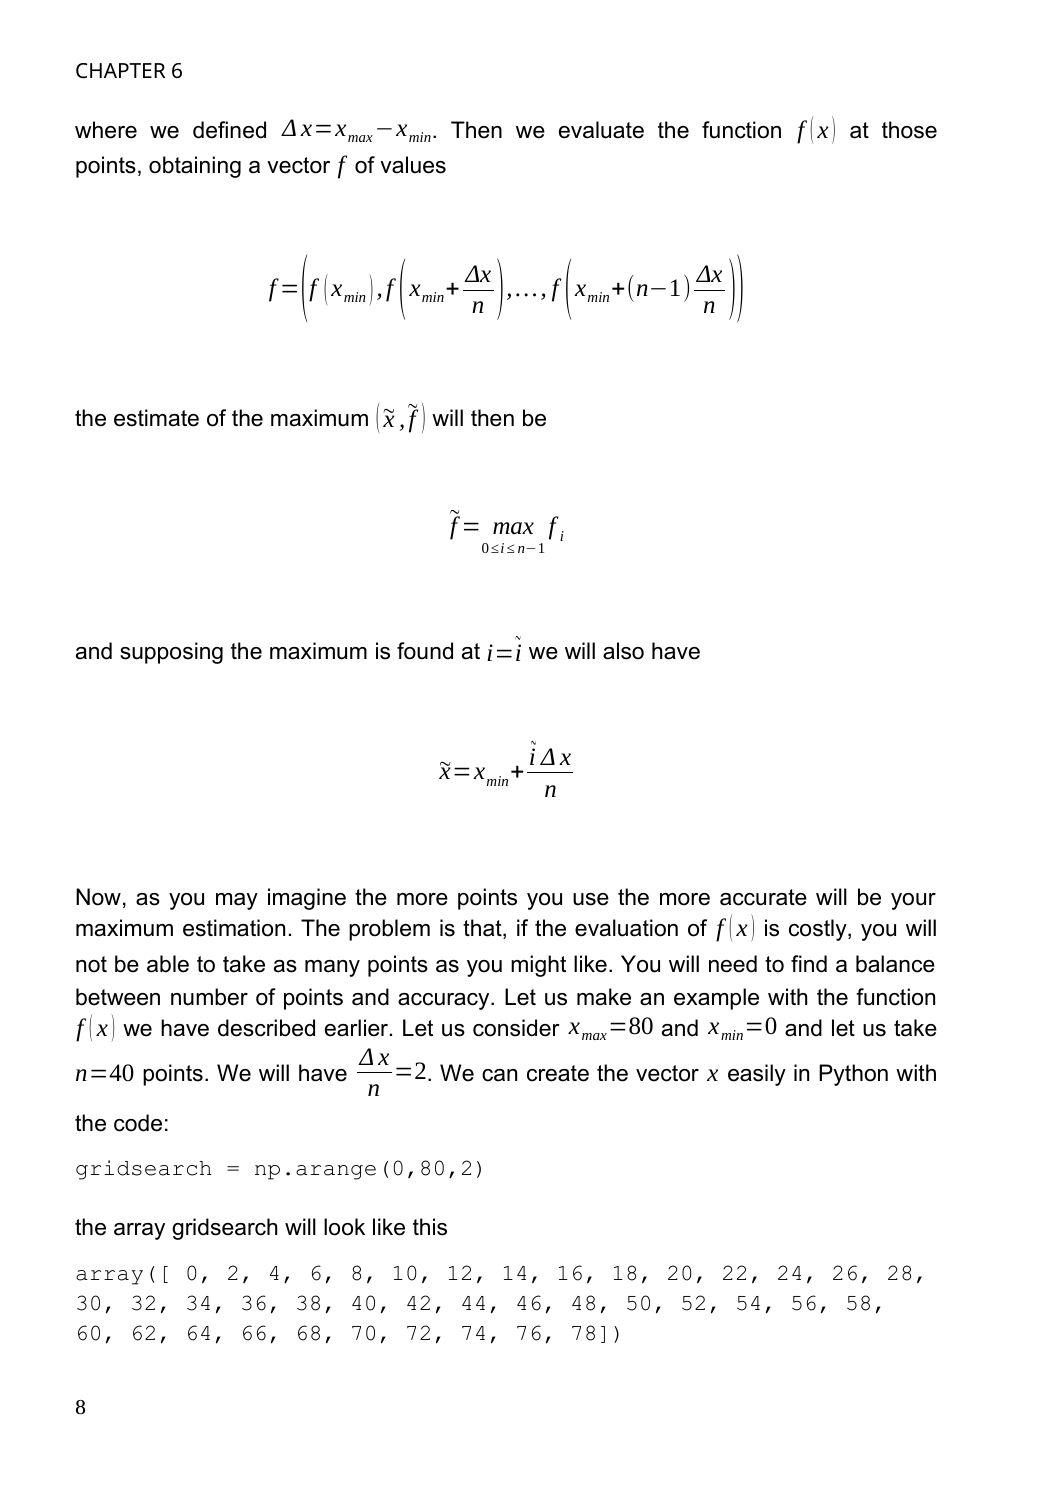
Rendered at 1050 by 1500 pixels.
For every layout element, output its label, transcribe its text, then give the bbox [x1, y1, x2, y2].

text array([ 0, 2, 4, 6, 8, 10, 12, 14, 16, 18, 20, 22, 24, 26, 28, 30, 32, 34, 36, 38, 40, 42, 44, 46, 48, 50, 52, 54, 56, 58, 60, 62, 64, 66, 68, 70, 72, 74, 76, 78]) [75, 1262, 937, 1347]
text and supposing the maximum is found at we will also have [75, 632, 937, 666]
text gridsearch = np.arange(0,80,2) [75, 1157, 937, 1183]
text the estimate of the maximum will then be [75, 401, 937, 435]
text Now, as you may imagine the more points you use the more accurate will be your maximum estimation. The problem is that, if the evaluation of is costly, you will not be able to take as many points as you might like. You will need to find a balance between number of points and accuracy. Let us make an example with the function we have described earlier. Let us consider and and let us take points. We will have . We can create the vector easily in Python with the code: [75, 877, 937, 1136]
text where we defined . Then we evaluate the function at those points, obtaining a vector of values [75, 112, 937, 179]
text the array gridsearch will look like this [75, 1207, 937, 1241]
